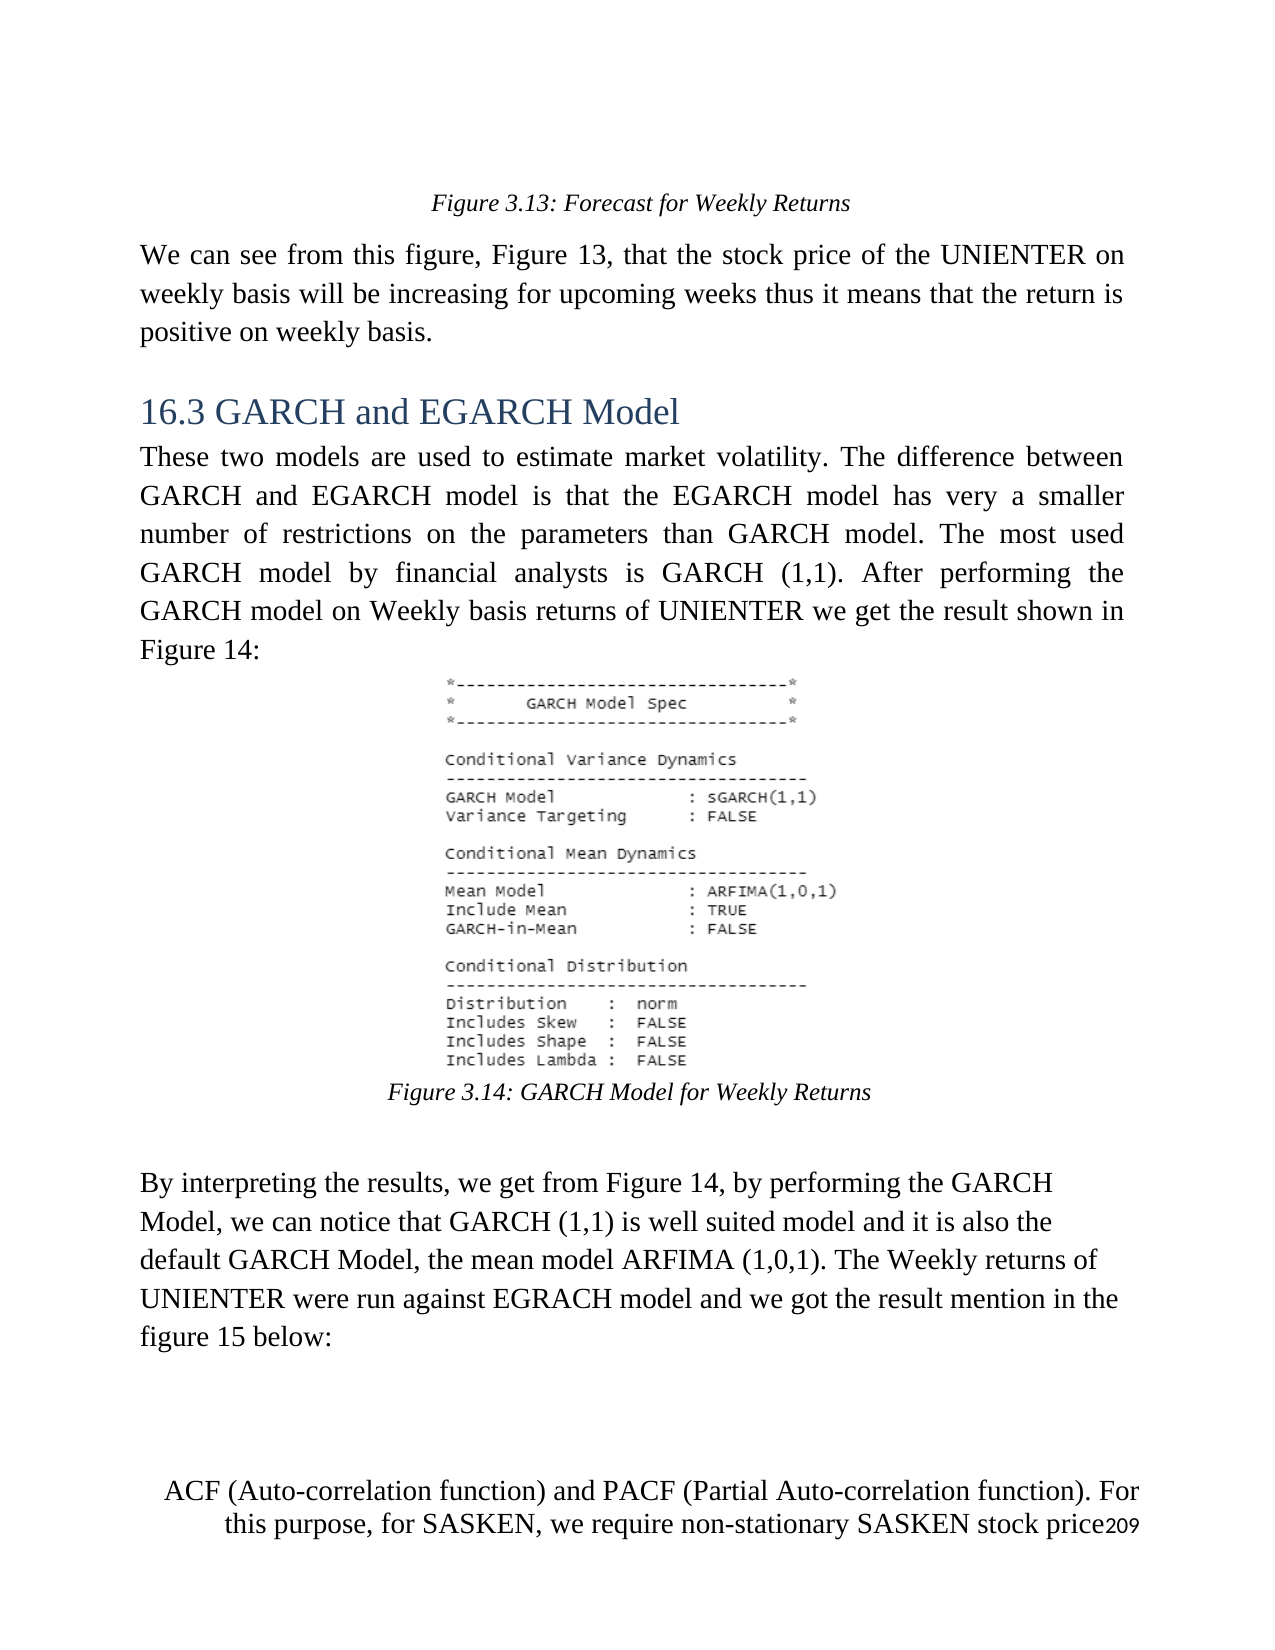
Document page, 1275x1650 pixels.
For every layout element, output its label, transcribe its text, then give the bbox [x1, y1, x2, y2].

text Figure 3.14: GARCH Model for Weekly Returns [387, 1077, 1139, 1106]
text Figure 3.13: Forecast for Weekly Returns [149, 188, 1135, 217]
text By interpreting the results, we get from Figure 14, by performing the GARCH Model, we can notice that GARCH (1,1) is well suited model and it is also the default GARCH Model, the mean model ARFIMA (1,0,1). The Weekly returns of UNIENTER were run against EGRACH model and we got the result mention in the figure 15 below: [139, 1165, 1139, 1353]
text We can see from this figure, Figure 13, that the stock price of the UNIENTER on weekly basis will be increasing for upcoming weeks thus it means that the return is positive on weekly basis. [139, 237, 1126, 348]
picture [441, 670, 838, 1068]
text These two models are used to estimate market volatility. The difference between GARCH and EGARCH model is that the EGARCH model has very a smaller number of restrictions on the parameters than GARCH model. The most used GARCH model by financial analysts is GARCH (1,1). After performing the GARCH model on Weekly basis returns of UNIENTER we get the result shown in Figure 14: [139, 439, 1125, 665]
subtitle 16.3 GARCH and EGARCH Model [139, 389, 1139, 433]
